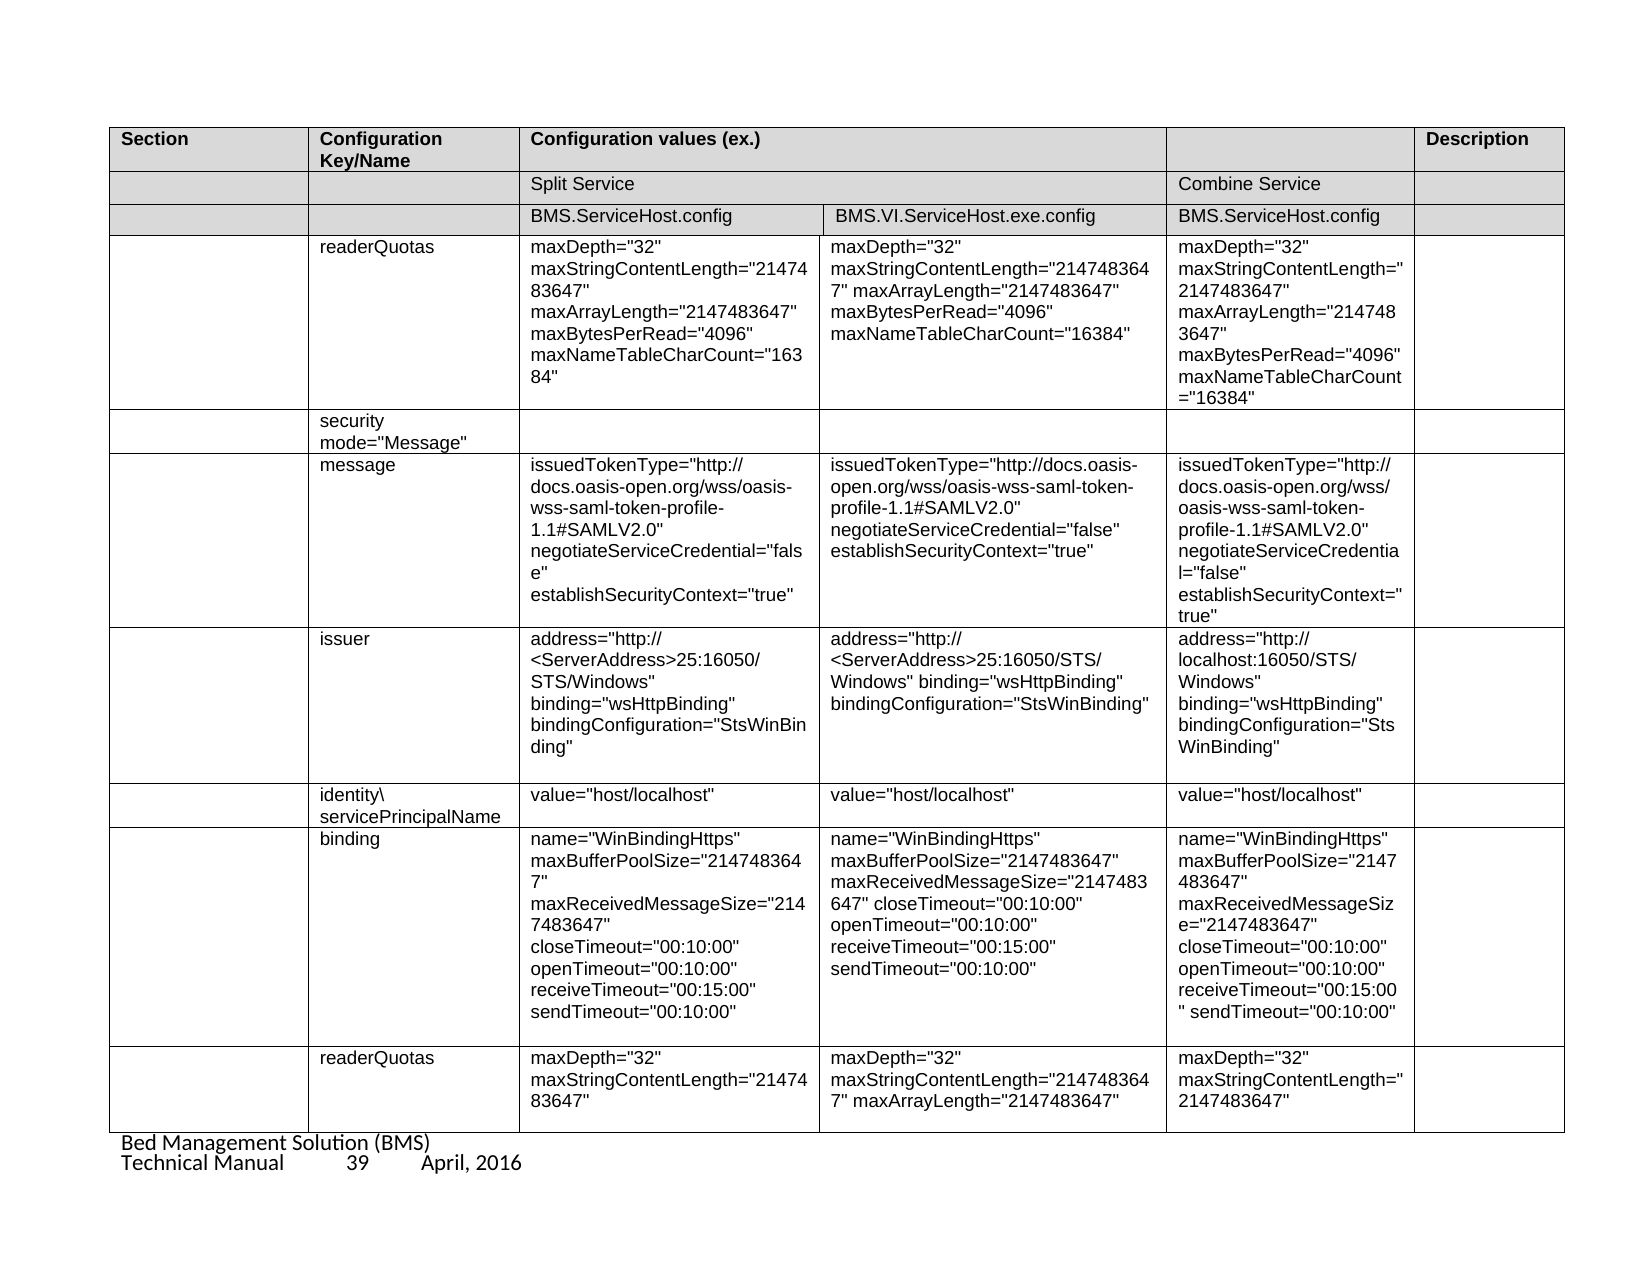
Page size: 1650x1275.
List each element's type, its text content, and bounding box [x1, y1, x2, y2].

table_cell BMS.VI.ServiceHost.exe.config [824, 205, 1166, 235]
table_cell [1415, 1047, 1564, 1132]
table_cell [110, 410, 308, 453]
table_cell issuedTokenType="http://docs.oasis-open.org/wss/oasis-wss-saml-token-profile-1.1#SAMLV2.0" negotiateServiceCredential="false" establishSecurityContext="true" [520, 454, 819, 627]
table_cell value="host/localhost" [820, 784, 1166, 827]
table_cell [820, 410, 1166, 453]
table_cell name="WinBindingHttps" maxBufferPoolSize="2147483647" maxReceivedMessageSize="2147483647" closeTimeout="00:10:00" openTimeout="00:10:00" receiveTimeout="00:15:00" sendTimeout="00:10:00" [1167, 828, 1414, 1046]
table_cell name="WinBindingHttps" maxBufferPoolSize="2147483647" maxReceivedMessageSize="2147483647" closeTimeout="00:10:00" openTimeout="00:10:00" receiveTimeout="00:15:00" sendTimeout="00:10:00" [820, 828, 1166, 1046]
table_cell [1415, 828, 1564, 1046]
table_cell [1415, 205, 1564, 235]
table_cell issuedTokenType="http://docs.oasis-open.org/wss/oasis-wss-saml-token-profile-1.1#SAMLV2.0" negotiateServiceCredential="false" establishSecurityContext="true" [820, 454, 1166, 627]
table_cell [110, 828, 308, 1046]
table_cell address="http://<ServerAddress>25:16050/STS/Windows" binding="wsHttpBinding" bindingConfiguration="StsWinBinding" [820, 628, 1166, 783]
table_cell message [309, 454, 519, 627]
table_cell [1167, 410, 1414, 453]
table_cell readerQuotas [309, 1047, 519, 1132]
table_cell [110, 454, 308, 627]
table_cell BMS.ServiceHost.config [520, 205, 823, 235]
table_cell Combine Service [1167, 172, 1414, 204]
table_cell binding [309, 828, 519, 1046]
table_cell readerQuotas [309, 236, 519, 409]
table_cell [1415, 236, 1564, 409]
table_cell [1415, 454, 1564, 627]
table_cell issuedTokenType="http://docs.oasis-open.org/wss/oasis-wss-saml-token-profile-1.1#SAMLV2.0" negotiateServiceCredential="false" establishSecurityContext="true" [1167, 454, 1414, 627]
table_cell [110, 628, 308, 783]
table_cell [1415, 628, 1564, 783]
table_cell [309, 205, 519, 235]
table_cell [110, 784, 308, 827]
table_cell security mode="Message" [309, 410, 519, 453]
table_cell [1415, 172, 1564, 204]
table_header Section [110, 128, 308, 171]
table_cell [309, 172, 519, 204]
table_cell [1415, 410, 1564, 453]
table_cell [110, 1047, 308, 1132]
table_cell value="host/localhost" [520, 784, 819, 827]
table_cell [110, 172, 308, 204]
table_cell maxDepth="32" maxStringContentLength="2147483647" maxArrayLength="2147483647" maxBytesPerRead="4096" maxNameTableCharCount="16384" [820, 236, 1166, 409]
table_header Description [1415, 128, 1564, 171]
table_header [1167, 128, 1414, 171]
table_cell address="http://<ServerAddress>25:16050/STS/Windows" binding="wsHttpBinding" bindingConfiguration="StsWinBinding" [520, 628, 819, 783]
table_cell maxDepth="32" maxStringContentLength="2147483647" maxArrayLength="2147483647" maxBytesPerRead="4096" maxNameTableCharCount="16384" [520, 236, 819, 409]
table_header Configuration Key/Name [309, 128, 519, 171]
table_cell maxDepth="32" maxStringContentLength="2147483647" maxArrayLength="2147483647" maxBytesPerRead="4096" maxNameTableCharCount="16384" [820, 1047, 1166, 1132]
table_cell maxDepth="32" maxStringContentLength="2147483647" maxArrayLength="2147483647" maxBytesPerRead="4096" maxNameTableCharCount="16384" [520, 1047, 819, 1132]
table_cell maxDepth="32" maxStringContentLength="2147483647" maxArrayLength="2147483647" maxBytesPerRead="4096" maxNameTableCharCount="16384" [1167, 236, 1414, 409]
table_cell [110, 205, 308, 235]
table_cell name="WinBindingHttps" maxBufferPoolSize="2147483647" maxReceivedMessageSize="2147483647" closeTimeout="00:10:00" openTimeout="00:10:00" receiveTimeout="00:15:00" sendTimeout="00:10:00" [520, 828, 819, 1046]
table_cell Split Service [520, 172, 1166, 204]
table_cell [110, 236, 308, 409]
table_cell [520, 410, 819, 453]
table_cell address="http://localhost:16050/STS/Windows" binding="wsHttpBinding" bindingConfiguration="StsWinBinding" [1167, 628, 1414, 783]
table_cell issuer [309, 628, 519, 783]
table_cell maxDepth="32" maxStringContentLength="2147483647" maxArrayLength="2147483647" maxBytesPerRead="4096" maxNameTableCharCount="16384" [1167, 1047, 1414, 1132]
table_cell [1415, 784, 1564, 827]
table_cell BMS.ServiceHost.config [1167, 205, 1414, 235]
table_cell value="host/localhost" [1167, 784, 1414, 827]
table_cell identity\servicePrincipalName [309, 784, 519, 827]
table_header Configuration values (ex.) [520, 128, 1166, 171]
